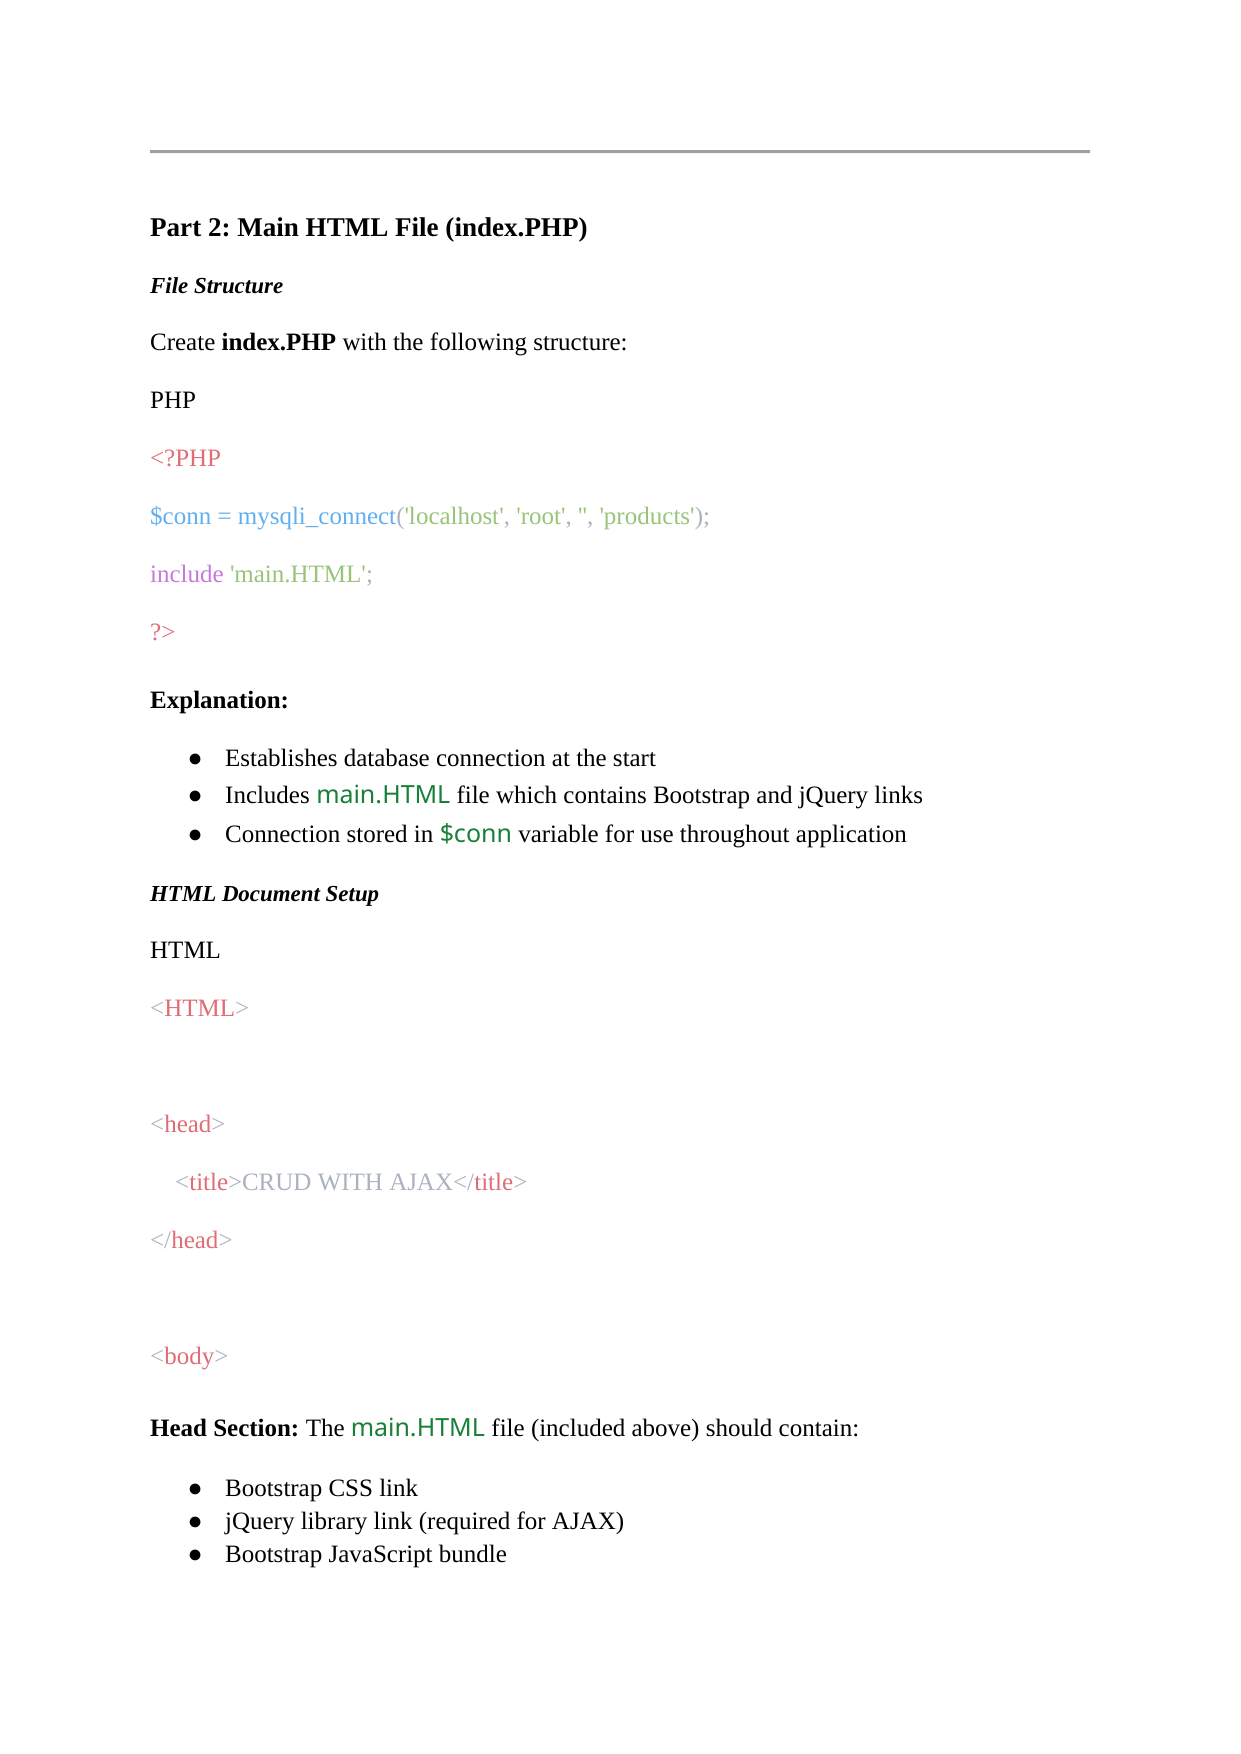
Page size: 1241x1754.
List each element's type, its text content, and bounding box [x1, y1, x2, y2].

text ?> [150, 617, 1090, 646]
text Head Section: The main.HTML file (included above) should contain: [150, 1409, 1090, 1443]
text <title>CRUD WITH AJAX</title> [150, 1167, 1090, 1196]
text <HTML> [150, 993, 1090, 1022]
text include 'main.HTML'; [150, 559, 1090, 588]
text $conn = mysqli_connect('localhost', 'root', '', 'products'); [150, 501, 1090, 530]
list jQuery library link (required for AJAX) [187, 1506, 1090, 1535]
list Bootstrap JavaScript bundle [187, 1539, 1090, 1568]
list Connection stored in $conn variable for use throughout application [187, 816, 1090, 850]
list Bootstrap CSS link [187, 1473, 1090, 1502]
text <?PHP [150, 443, 1090, 472]
list Establishes database connection at the start [187, 743, 1090, 772]
text PHP [150, 385, 1090, 414]
list Includes main.HTML file which contains Bootstrap and jQuery links [187, 776, 1090, 811]
text HTML [150, 935, 1090, 964]
text </head> [150, 1225, 1090, 1254]
text <head> [150, 1109, 1090, 1138]
subtitle File Structure [150, 272, 1090, 298]
text Create index.PHP with the following structure: [150, 327, 1090, 356]
subtitle HTML Document Setup [150, 880, 1090, 906]
text Explanation: [150, 685, 1090, 714]
text <body> [150, 1341, 1090, 1370]
subtitle Part 2: Main HTML File (index.PHP) [150, 211, 1090, 242]
